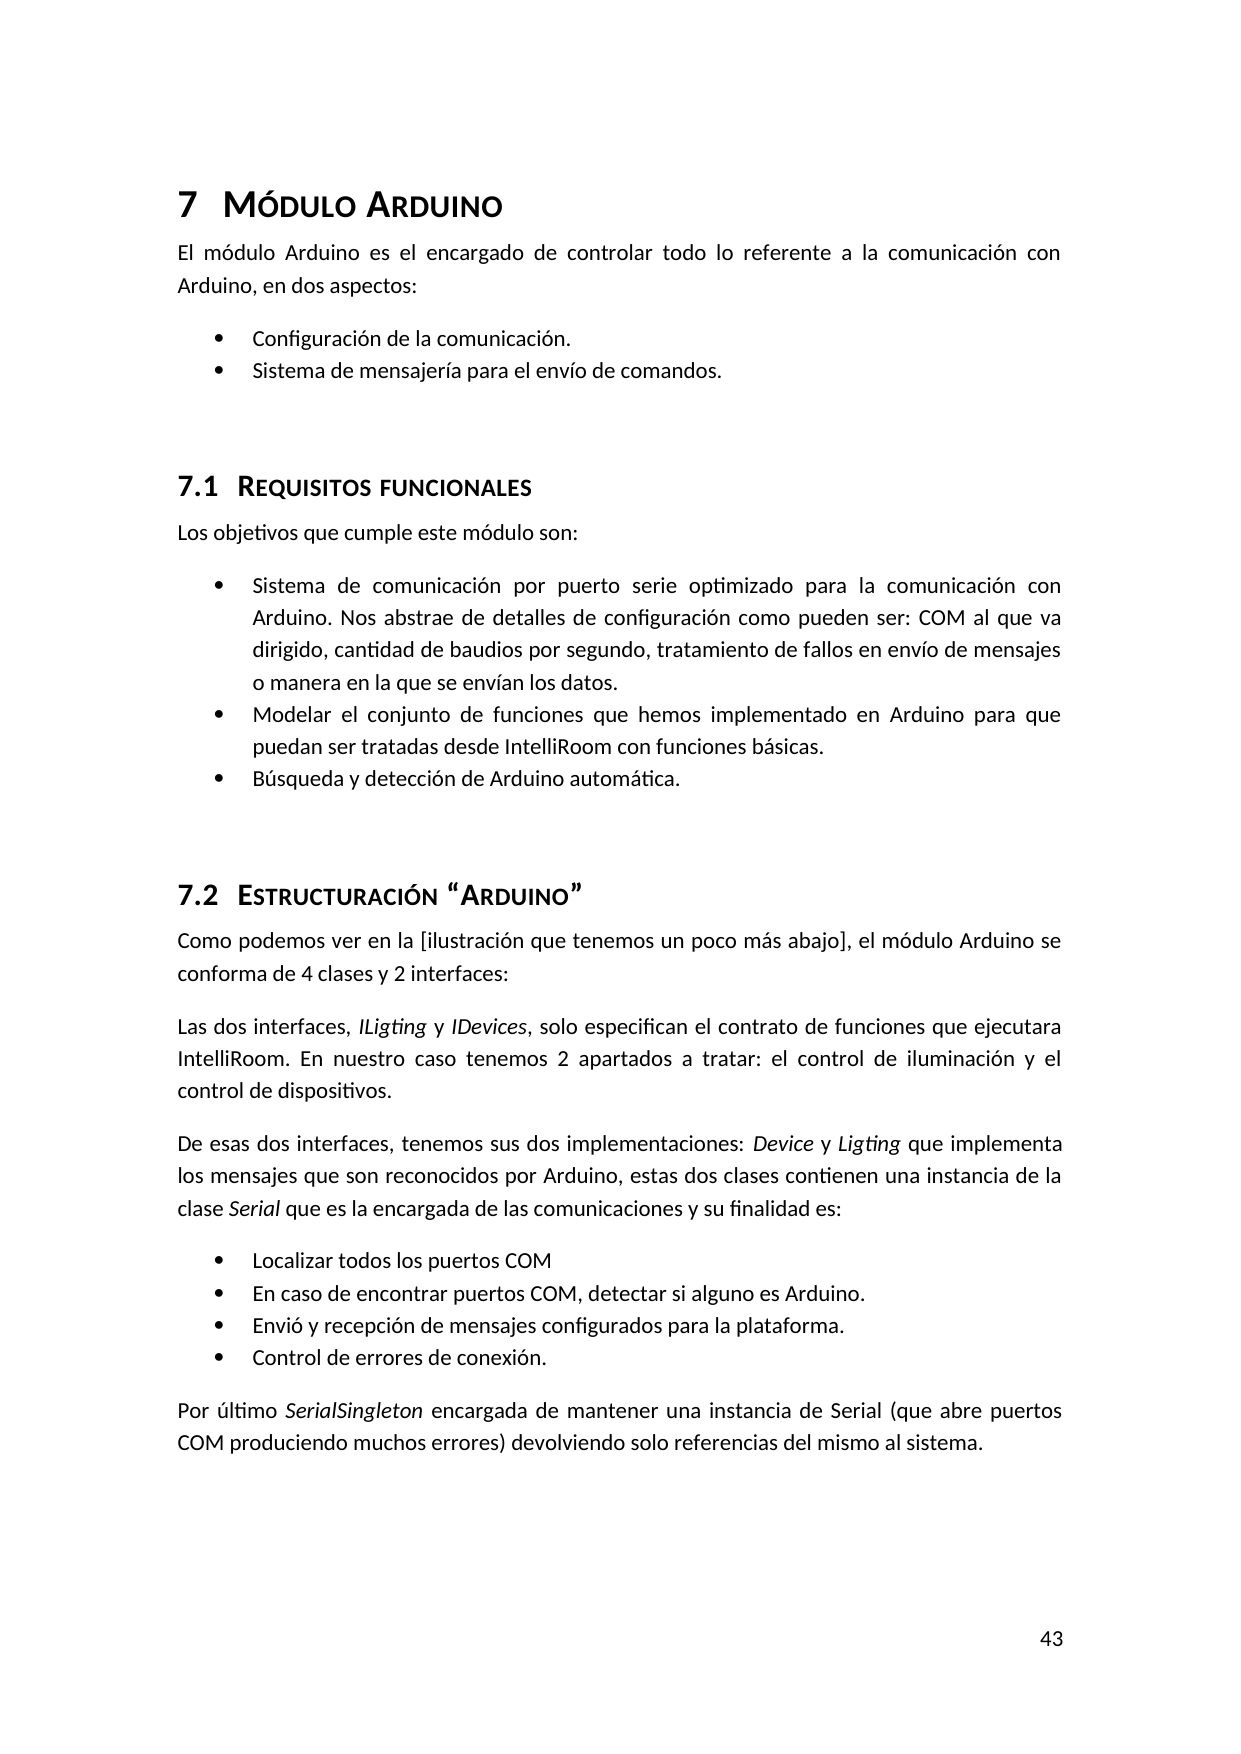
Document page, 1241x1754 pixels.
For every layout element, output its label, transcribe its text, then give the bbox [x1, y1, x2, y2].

text De esas dos interfaces, tenemos sus dos implementaciones: Device y Ligting que implementa los mensajes que son reconocidos por Arduino, estas dos clases contienen una instancia de la clase Serial que es la encargada de las comunicaciones y su finalidad es: [177, 1129, 1063, 1222]
list Control de errores de conexión. [215, 1343, 1063, 1371]
list En caso de encontrar puertos COM, detectar si alguno es Arduino. [215, 1279, 1063, 1307]
list Modelar el conjunto de funciones que hemos implementado en Arduino para que puedan ser tratadas desde IntelliRoom con funciones básicas. [215, 700, 1063, 760]
subtitle Estructuración “Arduino” [177, 874, 1063, 913]
subtitle Requisitos funcionales [177, 466, 1063, 504]
list Localizar todos los puertos COM [215, 1247, 1063, 1275]
text Las dos interfaces, ILigting y IDevices, solo especifican el contrato de funciones que ejecutara IntelliRoom. En nuestro caso tenemos 2 apartados a tratar: el control de iluminación y el control de dispositivos. [177, 1012, 1063, 1104]
list Envió y recepción de mensajes configurados para la plataforma. [215, 1311, 1063, 1339]
text Como podemos ver en la [ilustración que tenemos un poco más abajo], el módulo Arduino se conforma de 4 clases y 2 interfaces: [177, 927, 1063, 987]
text Por último SerialSingleton encargada de mantener una instancia de Serial (que abre puertos COM produciendo muchos errores) devolviendo solo referencias del mismo al sistema. [177, 1396, 1063, 1456]
subtitle Módulo Arduino [177, 179, 1063, 227]
list Sistema de mensajería para el envío de comandos. [215, 356, 1063, 384]
list Búsqueda y detección de Arduino automática. [215, 764, 1063, 792]
text Los objetivos que cumple este módulo son: [177, 518, 1063, 546]
text El módulo Arduino es el encargado de controlar todo lo referente a la comunicación con Arduino, en dos aspectos: [177, 238, 1063, 299]
list Sistema de comunicación por puerto serie optimizado para la comunicación con Arduino. Nos abstrae de detalles de configuración como pueden ser: COM al que va dirigido, cantidad de baudios por segundo, tratamiento de fallos en envío de mensajes o manera en la que se envían los datos. [215, 571, 1063, 696]
list Configuración de la comunicación. [215, 324, 1063, 352]
